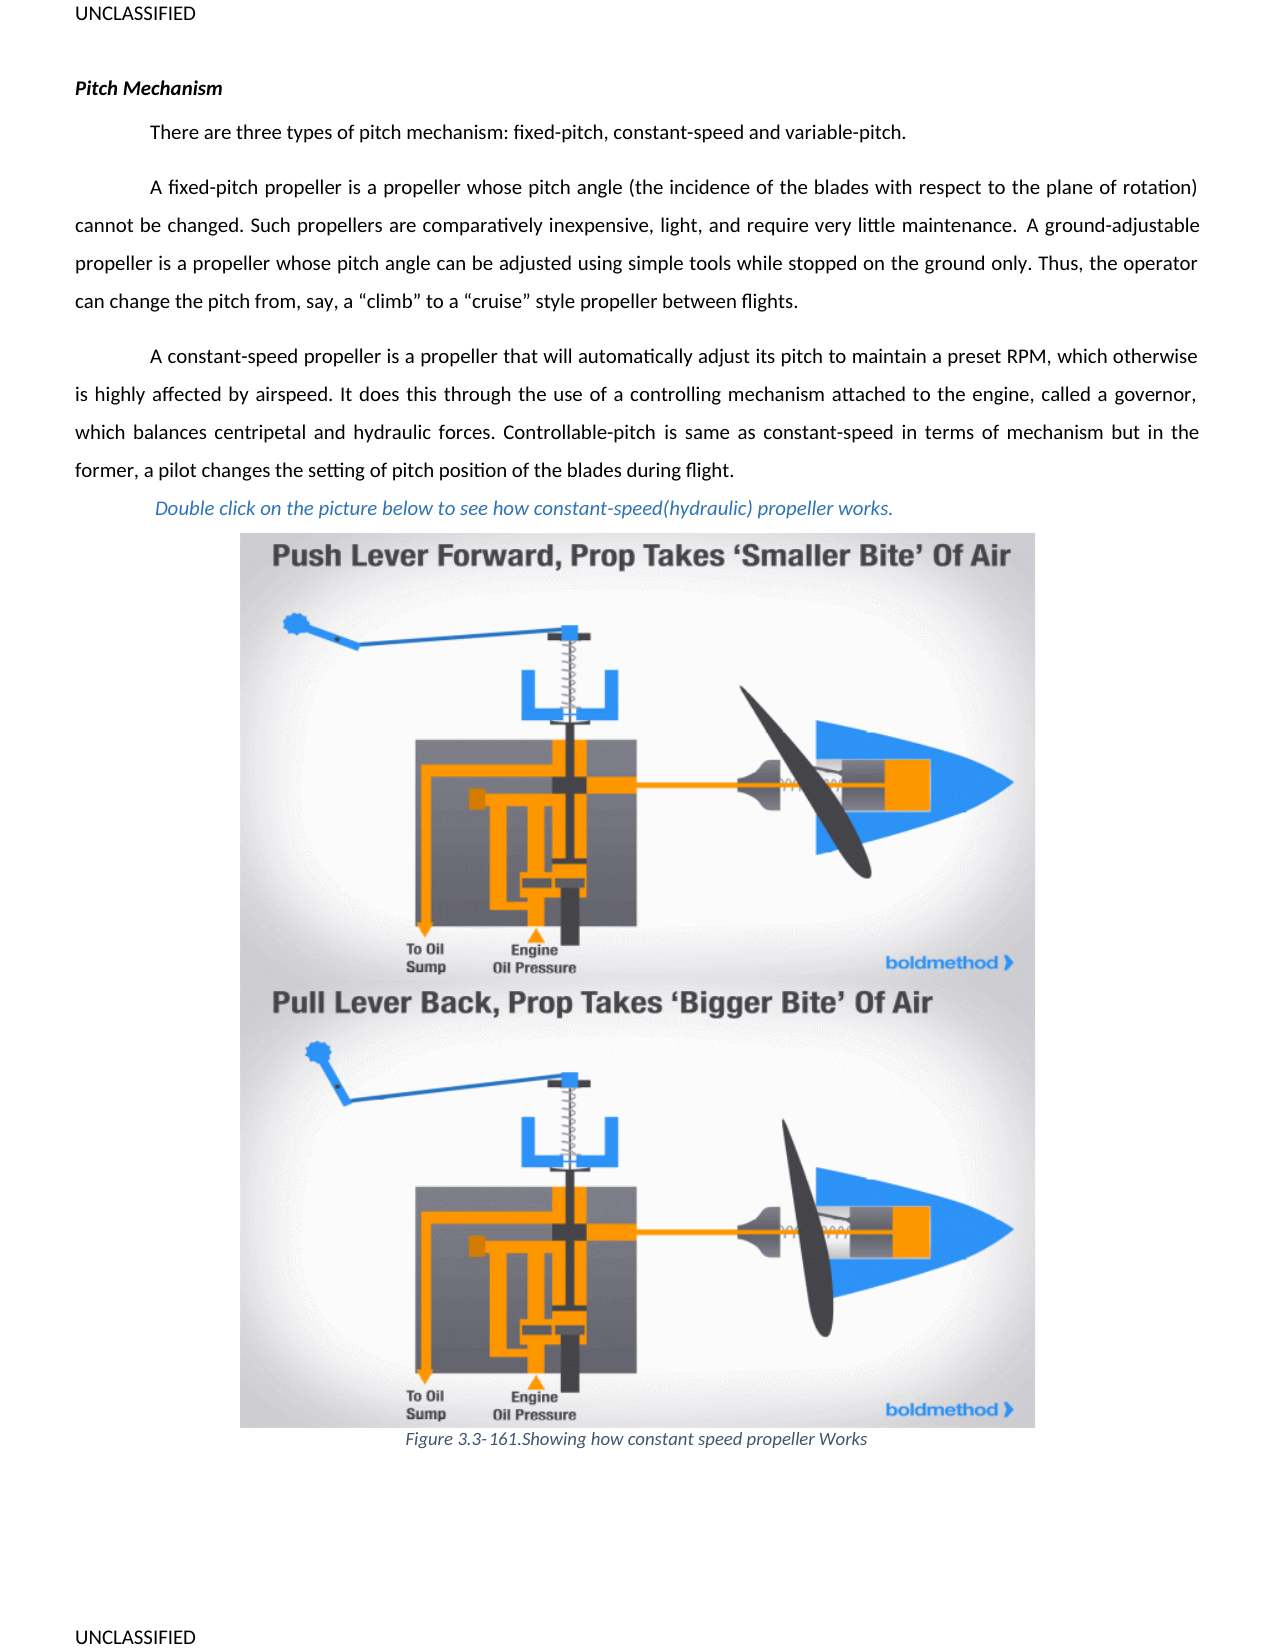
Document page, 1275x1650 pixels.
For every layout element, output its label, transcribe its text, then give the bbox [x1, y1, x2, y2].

text There are three types of pitch mechanism: fixed-pitch, constant-speed and variable-pitch. [75, 119, 1200, 144]
text A fixed-pitch propeller is a propeller whose pitch angle (the incidence of the blades with respect to the plane of rotation) cannot be changed. Such propellers are comparatively inexpensive, light, and require very little maintenance. A ground-adjustable propeller is a propeller whose pitch angle can be adjusted using simple tools while stopped on the ground only. Thus, the operator can change the pitch from, say, a “climb” to a “cruise” style propeller between flights. [75, 174, 1200, 314]
text Pitch Mechanism [75, 75, 1200, 100]
text Double click on the picture below to see how constant-speed(hydraulic) propeller works. [75, 496, 1200, 521]
text A constant-speed propeller is a propeller that will automatically adjust its pitch to maintain a preset RPM, which otherwise is highly affected by airspeed. It does this through the use of a controlling mechanism attached to the engine, called a governor, which balances centripetal and hydraulic forces. Controllable-pitch is same as constant-speed in terms of mechanism but in the former, a pilot changes the setting of pitch position of the blades during flight. [75, 343, 1200, 483]
